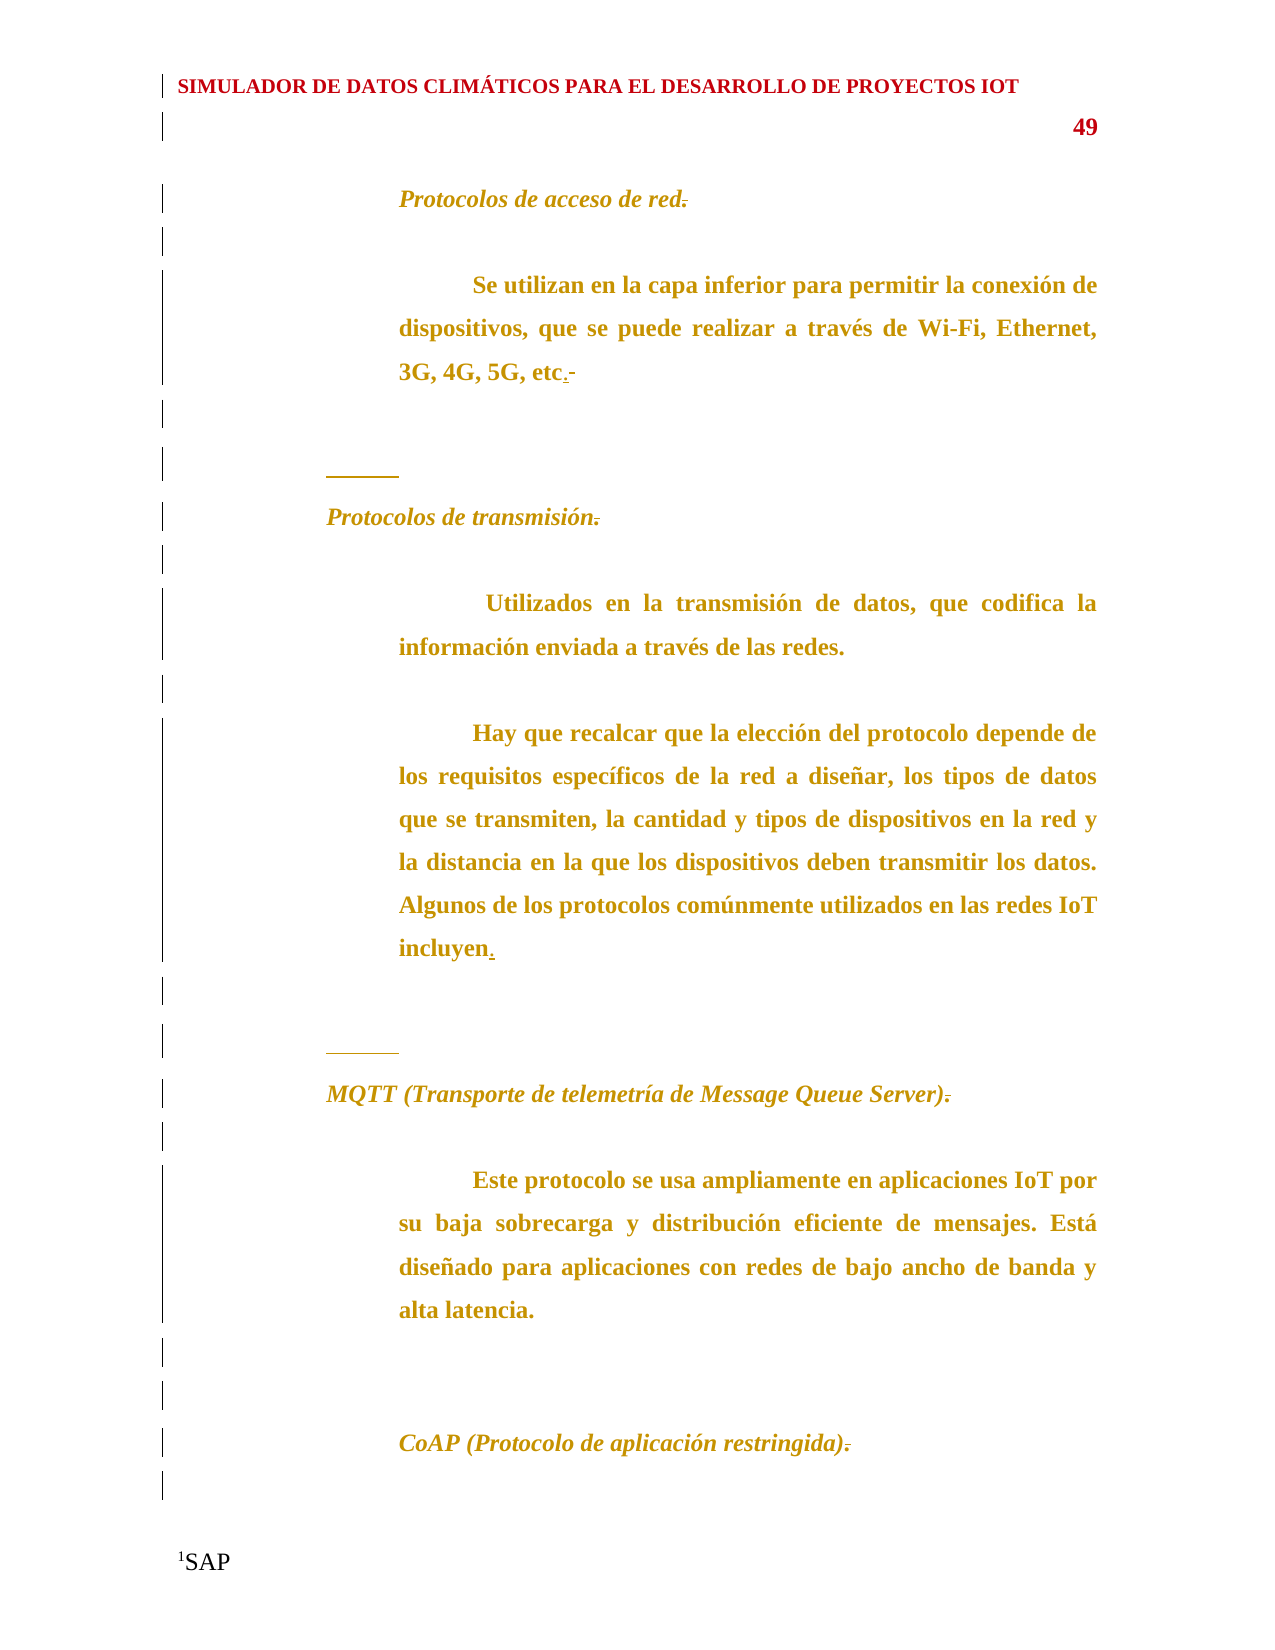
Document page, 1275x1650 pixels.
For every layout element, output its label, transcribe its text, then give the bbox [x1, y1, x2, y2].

subtitle Protocolos de transmisión [326, 502, 1098, 531]
subtitle MQTT (Transporte de telemetría de Message Queue Server) [326, 1079, 1098, 1108]
text Hay que recalcar que la elección del protocolo depende de los requisitos específicos de la red a diseñar, los tipos de datos que se transmiten, la cantidad y tipos de dispositivos en la red y la distancia en la que los dispositivos deben transmitir los datos. Algunos de los protocolos comúnmente utilizados en las redes IoT incluyen [398, 718, 1098, 962]
text Se utilizan en la capa inferior para permitir la conexión de dispositivos, que se puede realizar a través de Wi-Fi, Ethernet, 3G, 4G, 5G, etc [398, 270, 1098, 385]
subtitle CoAP (Protocolo de aplicación restringida) [326, 1428, 1098, 1457]
subtitle Protocolos de acceso de red [326, 184, 1098, 213]
text Este protocolo se usa ampliamente en aplicaciones IoT por su baja sobrecarga y distribución eficiente de mensajes. Está diseñado para aplicaciones con redes de bajo ancho de banda y alta latencia. [398, 1165, 1098, 1323]
text Utilizados en la transmisión de datos, que codifica la información enviada a través de las redes. [398, 588, 1098, 660]
